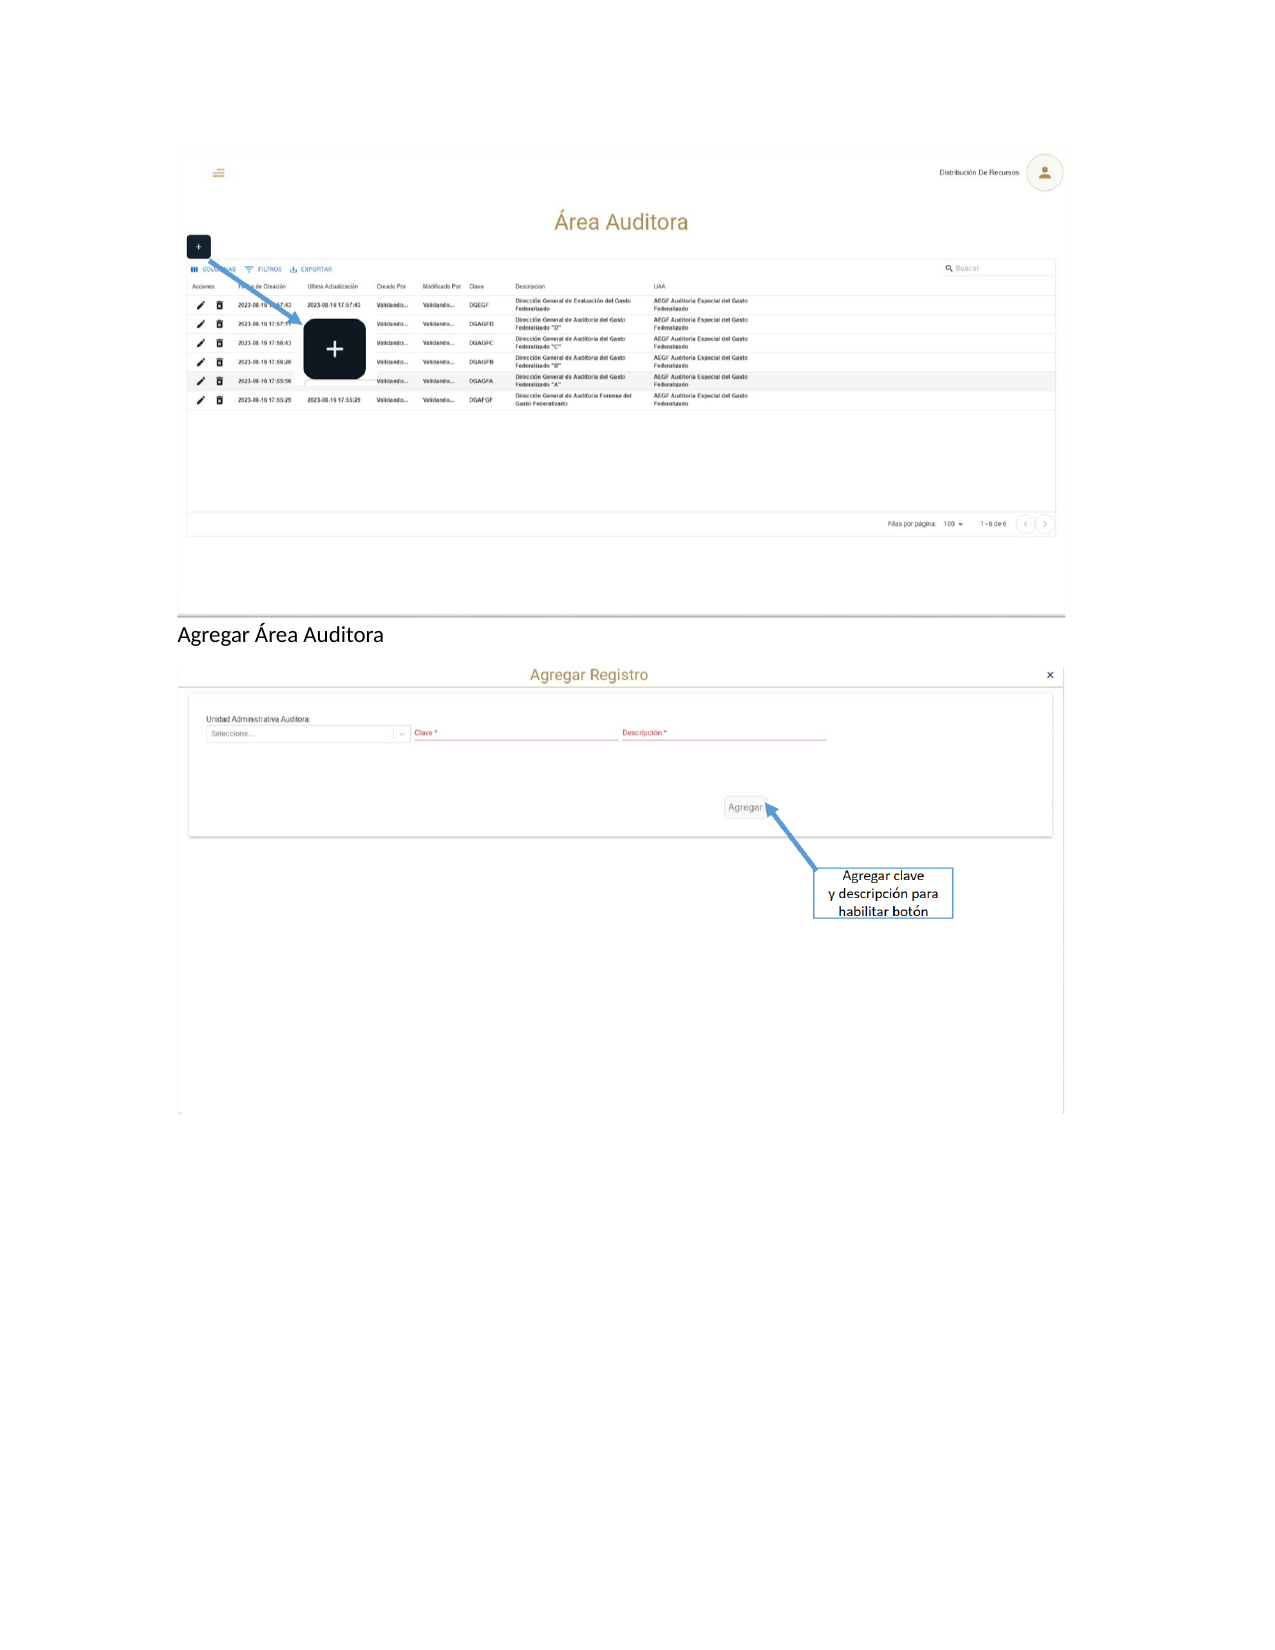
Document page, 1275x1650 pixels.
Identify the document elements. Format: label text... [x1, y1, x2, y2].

picture [177, 666, 1065, 1114]
picture [177, 147, 1066, 618]
